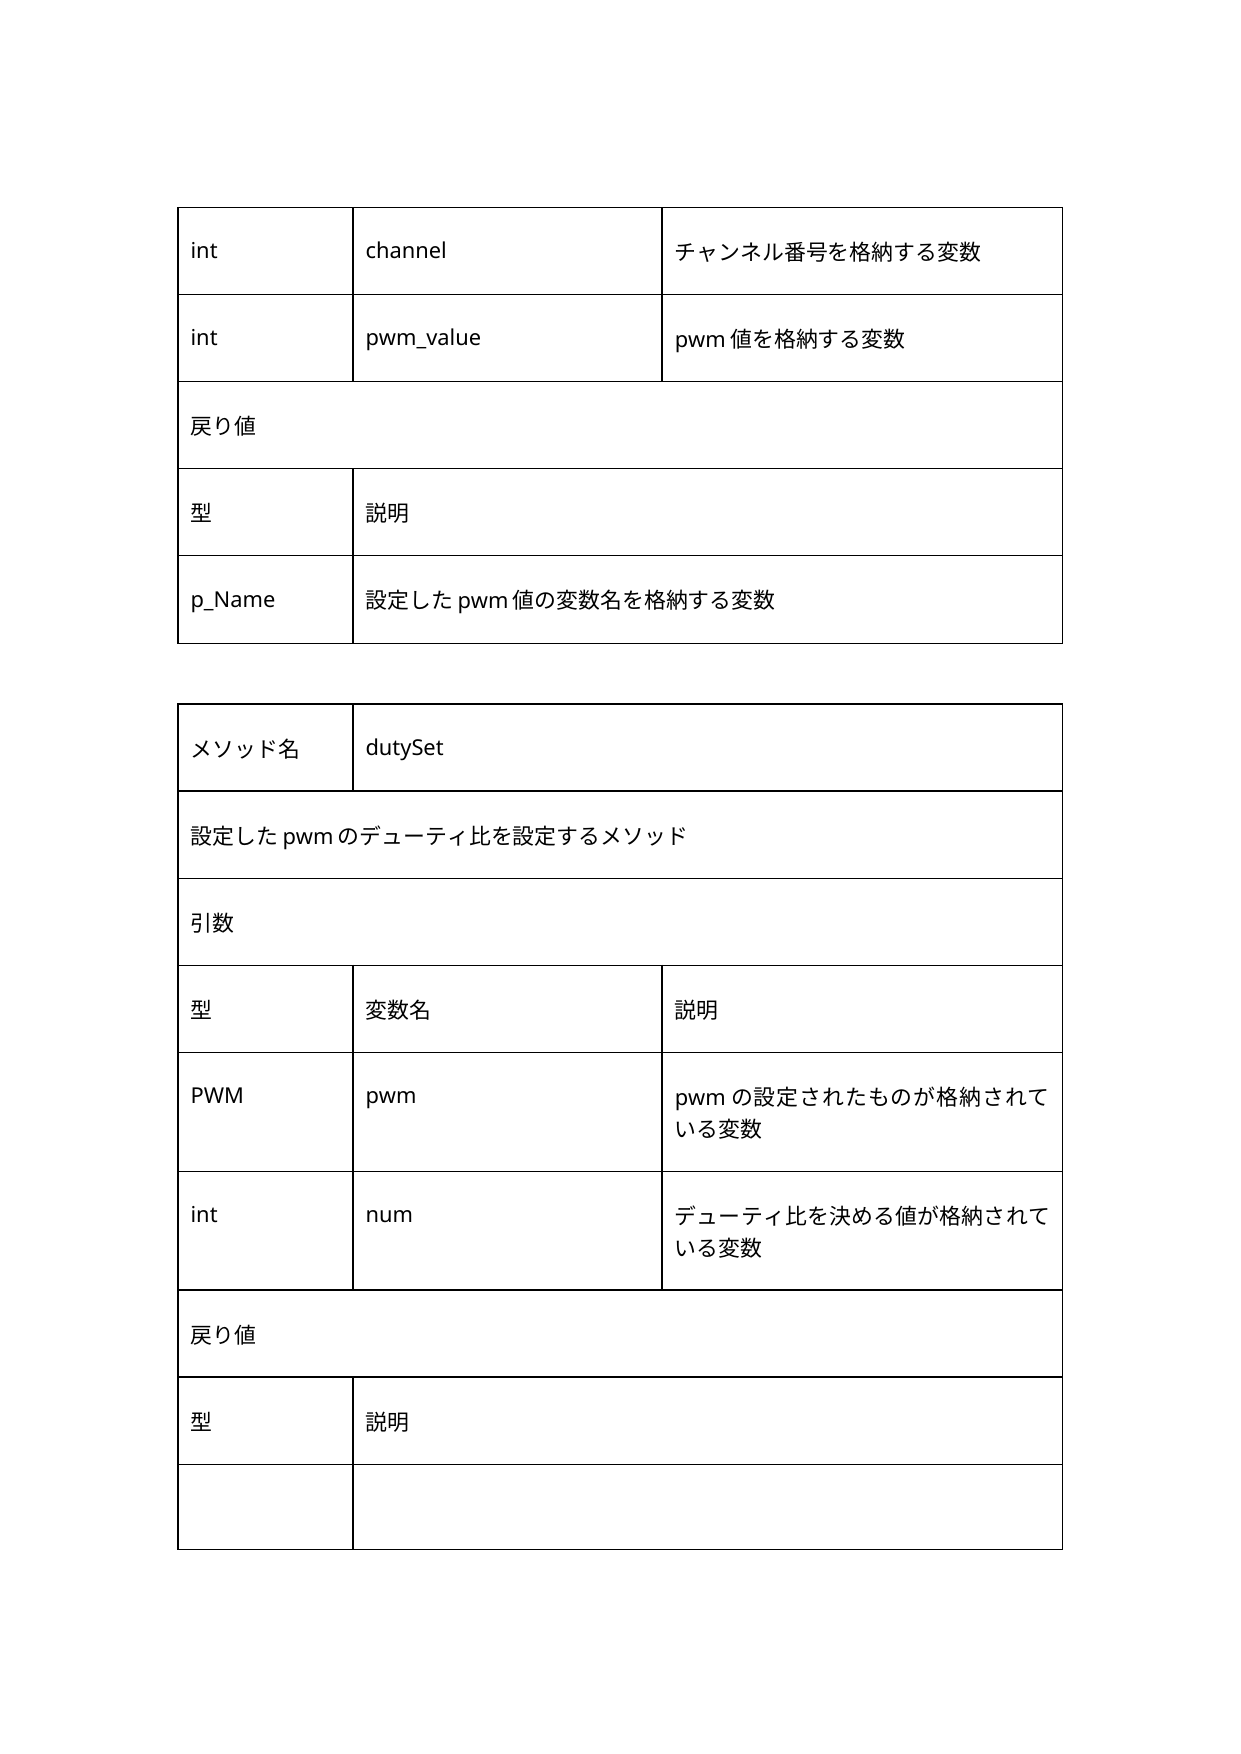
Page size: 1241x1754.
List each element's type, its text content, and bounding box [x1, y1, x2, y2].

table_header dutySet [354, 705, 1062, 790]
table_cell pwm_value [354, 295, 661, 381]
table_cell PWM [179, 1053, 352, 1171]
table_cell 説明 [354, 1378, 1062, 1463]
table_cell 説明 [354, 469, 1062, 555]
table_cell 説明 [663, 966, 1062, 1052]
table_cell チャンネル番号を格納する変数 [663, 208, 1062, 294]
table_cell num [354, 1172, 661, 1289]
table_cell 設定したpwm値の変数名を格納する変数 [354, 556, 1062, 642]
table_cell p_Name [179, 556, 352, 642]
table_cell pwm値を格納する変数 [663, 295, 1062, 381]
table_cell 変数名 [354, 966, 661, 1052]
table_header メソッド名 [179, 705, 352, 790]
table_cell int [179, 1172, 352, 1289]
table_cell channel [354, 208, 661, 294]
table_cell int [179, 208, 352, 294]
table_cell 型 [179, 966, 352, 1052]
table_cell 設定したpwmのデューティ比を設定するメソッド [179, 792, 1062, 877]
table_cell 引数 [179, 879, 1062, 964]
table_cell 型 [179, 1378, 352, 1463]
table_cell pwm [354, 1053, 661, 1171]
table_cell 型 [179, 469, 352, 555]
table_cell デューティ比を決める値が格納されている変数 [663, 1172, 1062, 1289]
table_cell 戻り値 [179, 1291, 1062, 1376]
table_cell [354, 1465, 1062, 1549]
table_cell 戻り値 [179, 382, 1062, 468]
table_cell pwmの設定されたものが格納されている変数 [663, 1053, 1062, 1171]
table_cell [179, 1465, 352, 1549]
table_cell int [179, 295, 352, 381]
